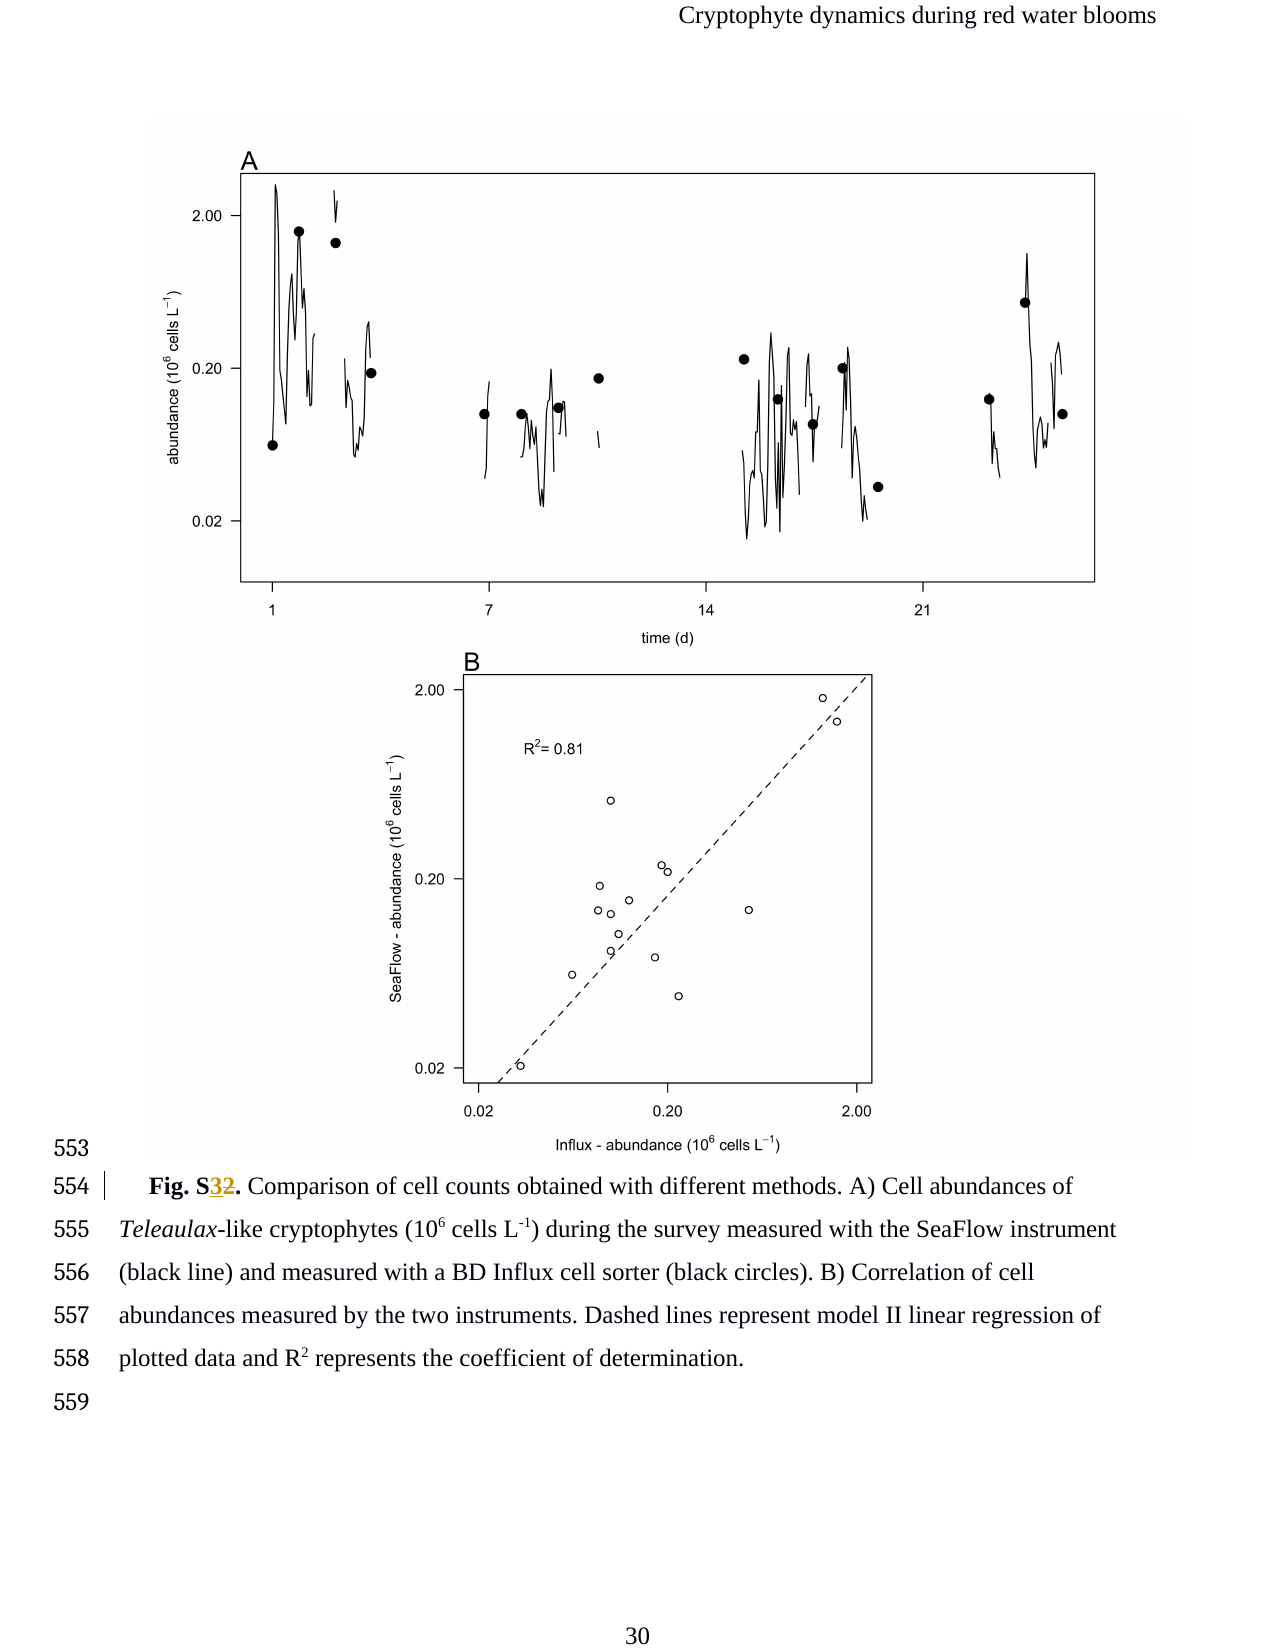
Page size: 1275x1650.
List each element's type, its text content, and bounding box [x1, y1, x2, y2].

text Fig. S. Comparison of cell counts obtained with different methods. A) Cell abundances of Teleaulax-like cryptophytes (106 cells L-1) during the survey measured with the SeaFlow instrument (black line) and measured with a BD Influx cell sorter (black circles). B) Correlation of cell abundances measured by the two instruments. Dashed lines represent model II linear regression of plotted data and R2 represents the coefficient of determination. [118, 1171, 1156, 1372]
picture [148, 118, 1187, 1157]
